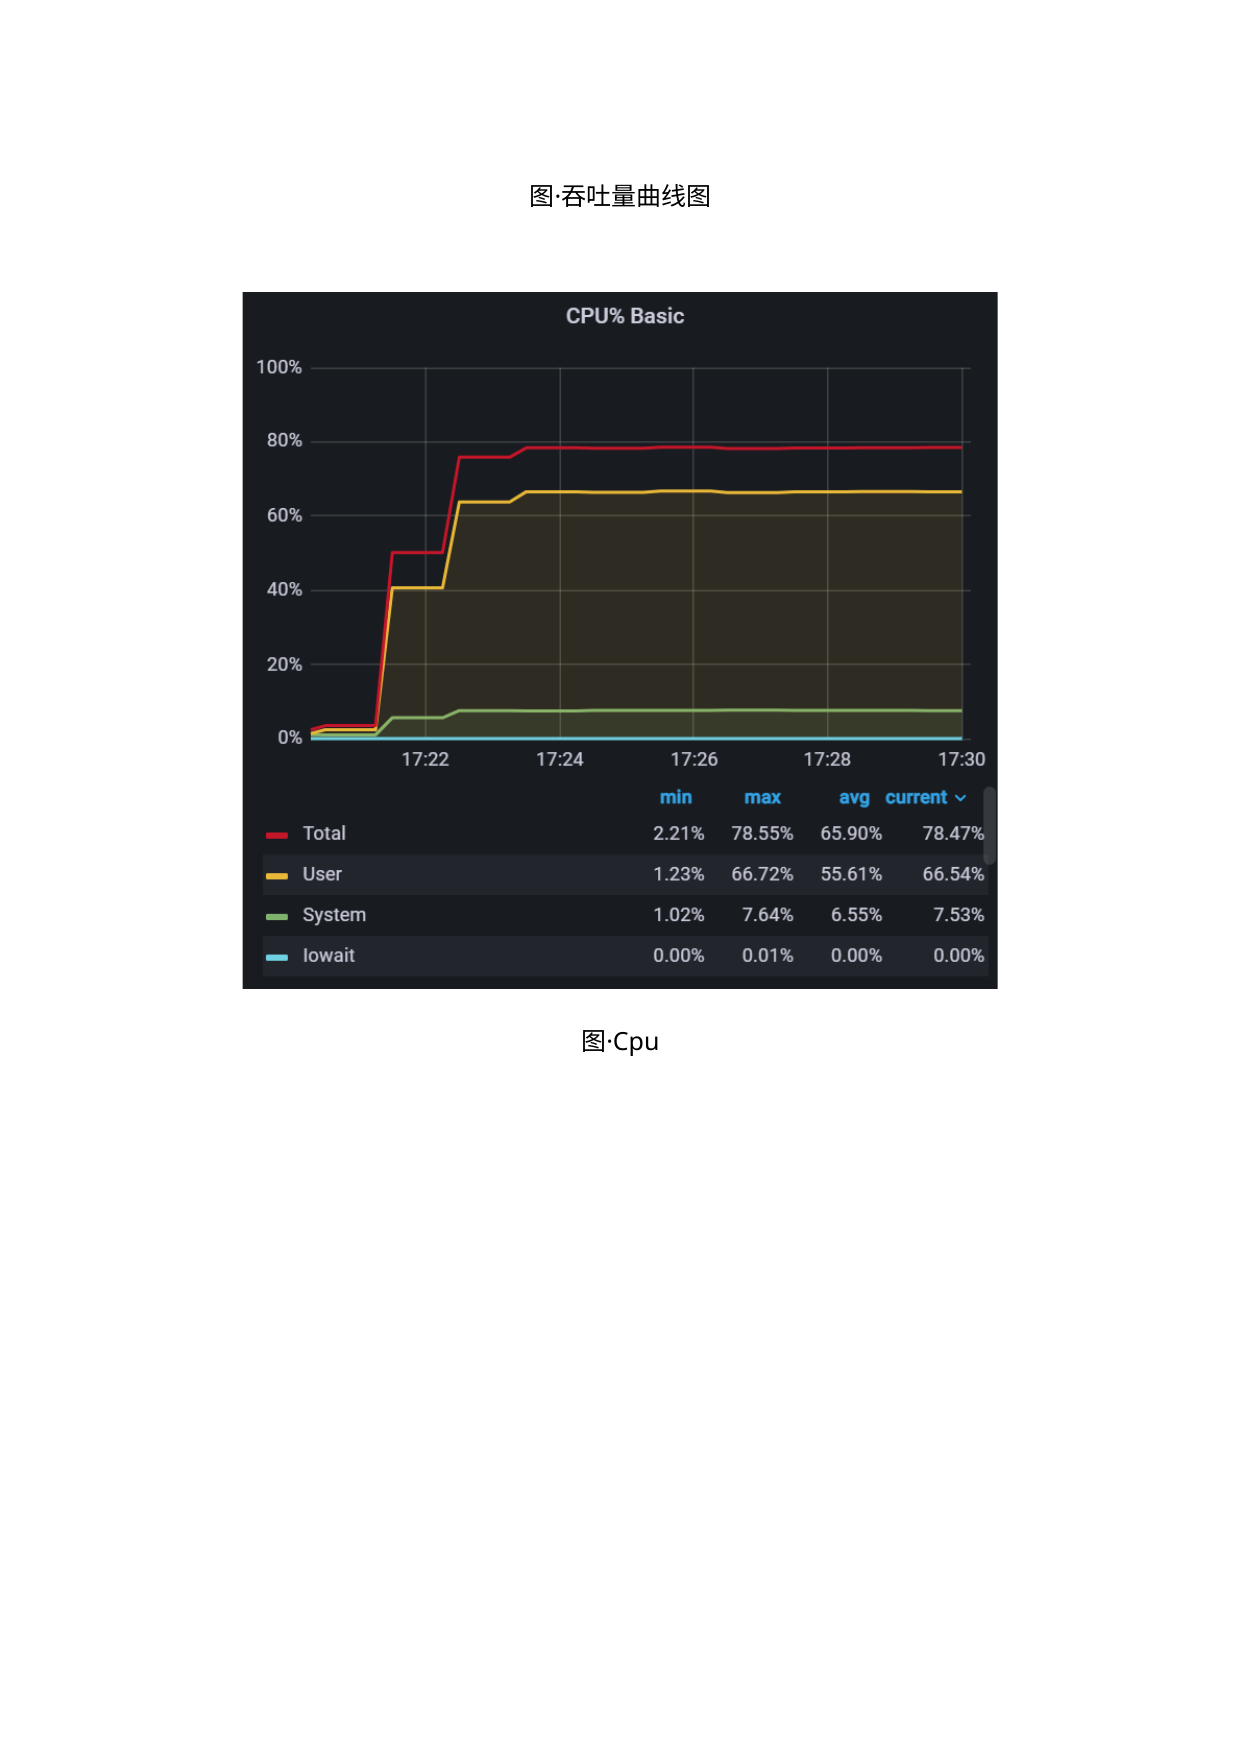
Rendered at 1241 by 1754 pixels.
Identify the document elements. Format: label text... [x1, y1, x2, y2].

picture [242, 292, 998, 989]
text 图·Cpu [187, 1007, 1053, 1072]
text 图·吞吐量曲线图 [187, 162, 1053, 227]
